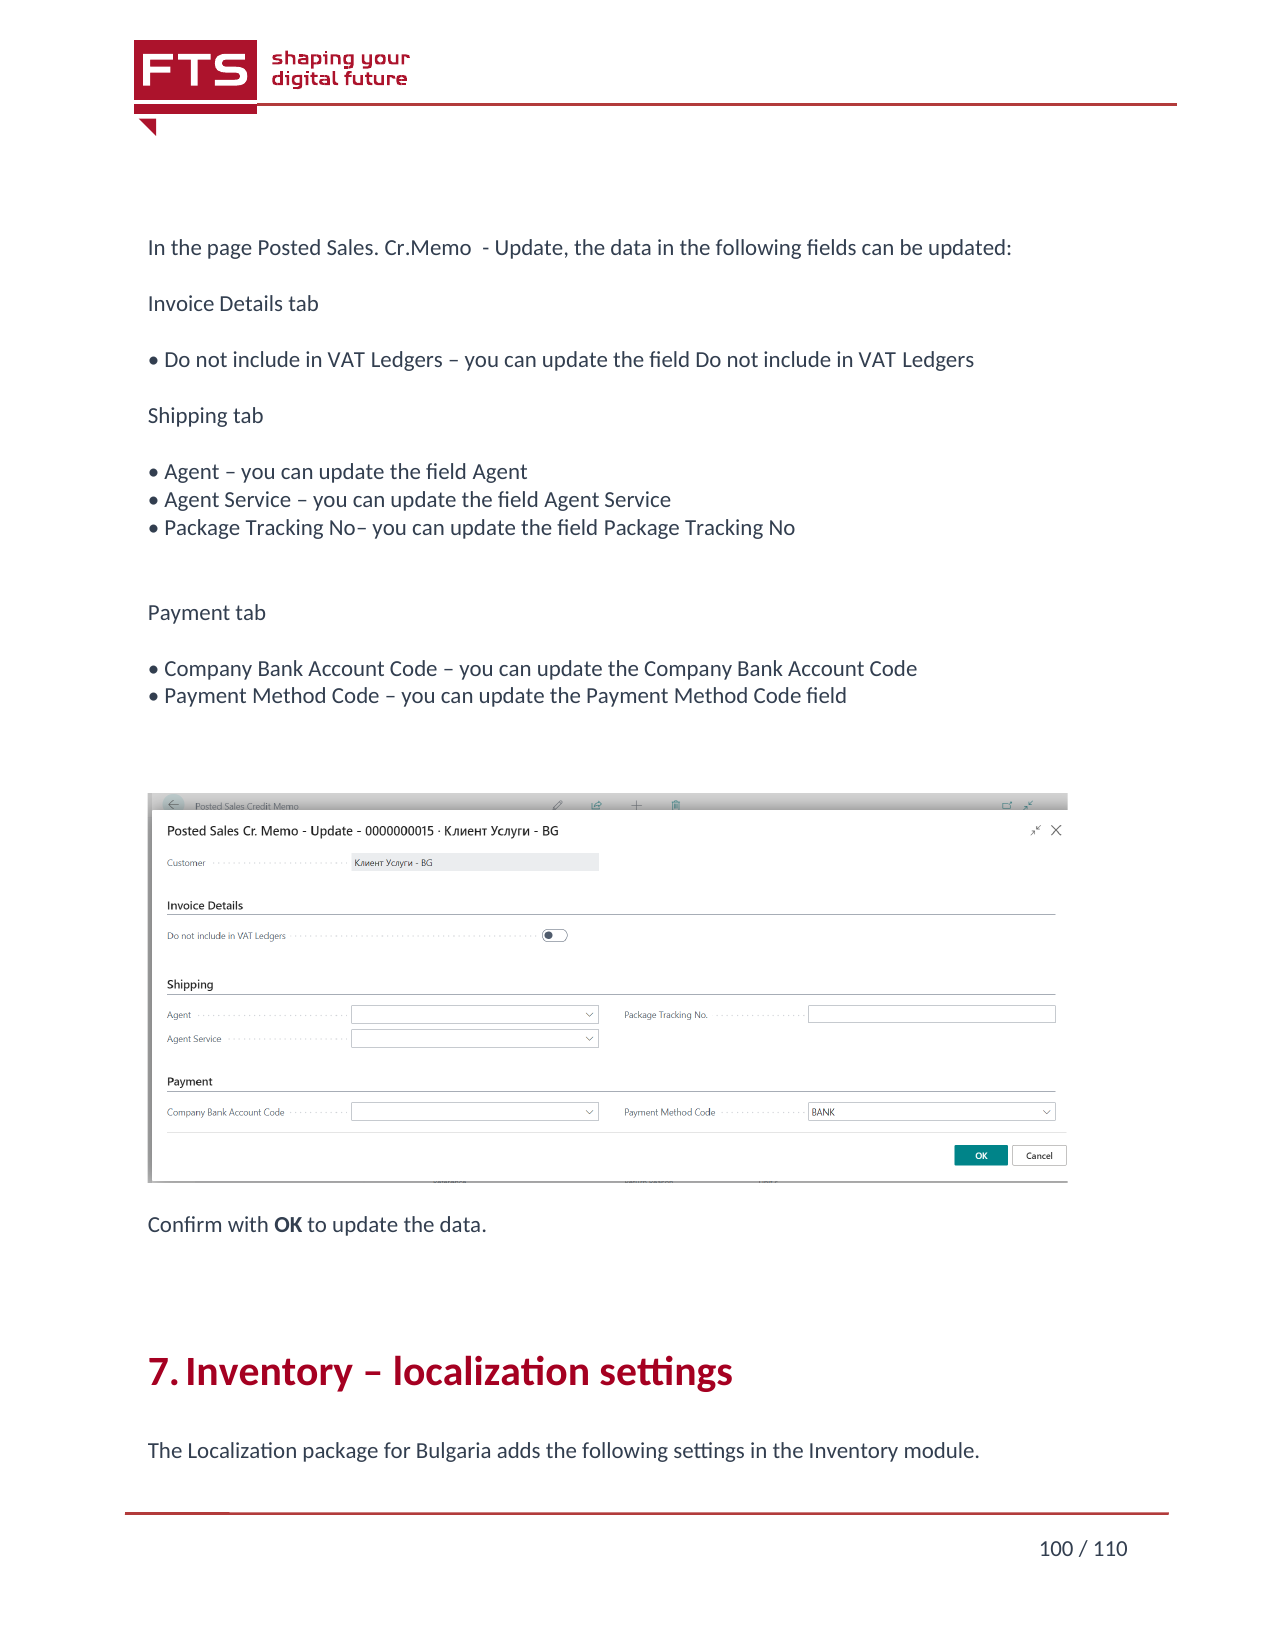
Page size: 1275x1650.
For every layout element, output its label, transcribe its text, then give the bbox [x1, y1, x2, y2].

text The Localization package for Bulgaria adds the following settings in the Inventory module. [148, 1436, 1127, 1464]
text • Package Tracking No– you can update the field Package Tracking No [148, 513, 1127, 542]
picture [147, 793, 1068, 1183]
text Invoice Details tab [148, 289, 1127, 317]
text In the page Posted Sales. Cr.Memo - Update, the data in the following fields can be updated: [148, 233, 1127, 261]
text • Payment Method Code – you can update the Payment Method Code field [148, 682, 1127, 710]
subtitle Inventory – localization settings [148, 1344, 1127, 1395]
text • Company Bank Account Code – you can update the Company Bank Account Code [148, 654, 1127, 682]
text • Agent – you can update the field Agent [148, 457, 1127, 486]
text Shipping tab [148, 401, 1127, 429]
text Payment tab [148, 598, 1127, 626]
text Confirm with OK to update the data. [148, 1211, 1127, 1238]
text • Do not include in VAT Ledgers – you can update the field Do not include in VAT Ledgers [148, 345, 1127, 373]
text • Agent Service – you can update the field Agent Service [148, 486, 1127, 513]
